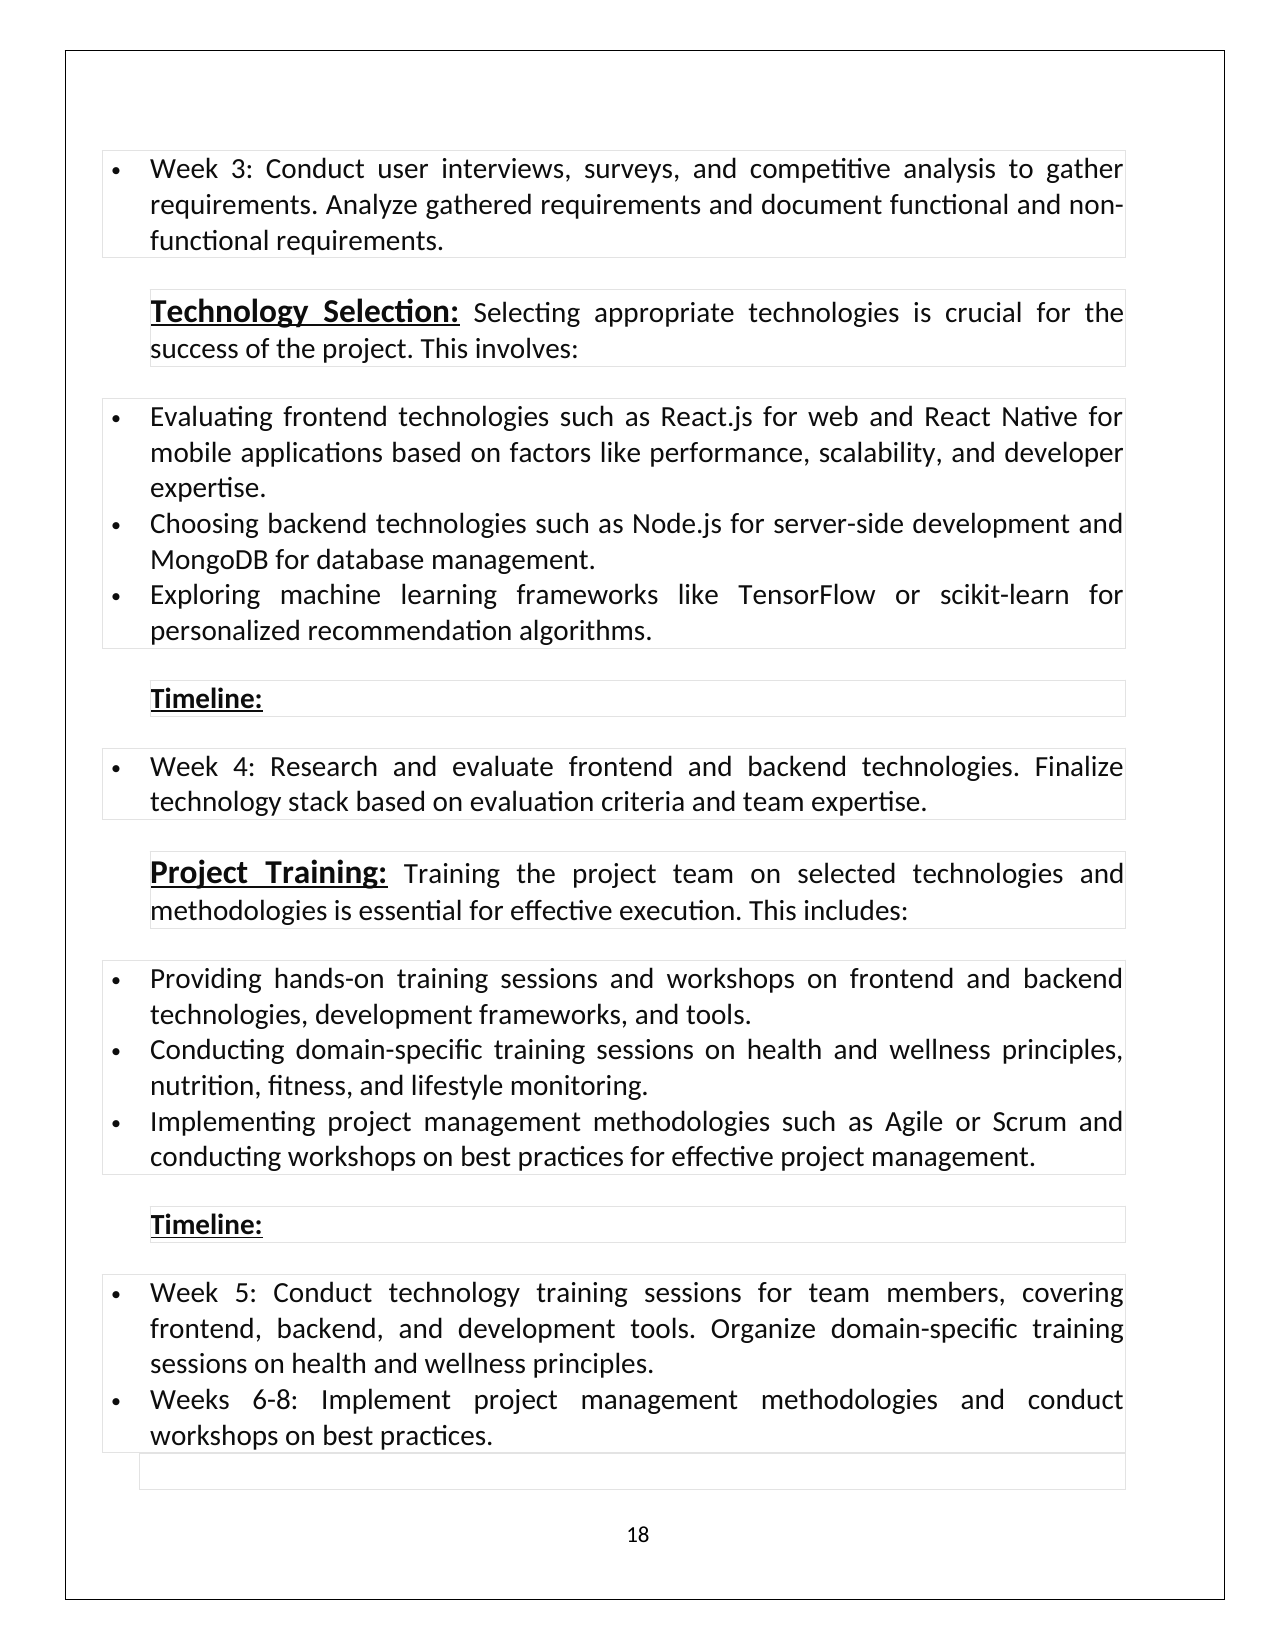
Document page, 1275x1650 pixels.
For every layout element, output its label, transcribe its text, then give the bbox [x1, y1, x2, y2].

text Timeline: [151, 681, 1125, 716]
list Week 3: Conduct user interviews, surveys, and competitive analysis to gather requirements. Analyze gathered requirements and document functional and non-functional requirements. [103, 151, 1125, 257]
list Conducting domain-specific training sessions on health and wellness principles, nutrition, fitness, and lifestyle monitoring. [103, 1031, 1125, 1102]
list Implementing project management methodologies such as Agile or Scrum and conducting workshops on best practices for effective project management. [103, 1102, 1125, 1174]
text Project Training: Training the project team on selected technologies and methodologies is essential for effective execution. This includes: [151, 852, 1125, 928]
list Evaluating frontend technologies such as React.js for web and React Native for mobile applications based on factors like performance, scalability, and developer expertise. [103, 399, 1125, 505]
list Exploring machine learning frameworks like TensorFlow or scikit-learn for personalized recommendation algorithms. [103, 576, 1125, 648]
list Weeks 6-8: Implement project management methodologies and conduct workshops on best practices. [103, 1380, 1125, 1452]
list Week 4: Research and evaluate frontend and backend technologies. Finalize technology stack based on evaluation criteria and team expertise. [103, 749, 1125, 819]
list Choosing backend technologies such as Node.js for server-side development and MongoDB for database management. [103, 505, 1125, 576]
text Technology Selection: Selecting appropriate technologies is crucial for the success of the project. This involves: [151, 290, 1125, 366]
list Week 5: Conduct technology training sessions for team members, covering frontend, backend, and development tools. Organize domain-specific training sessions on health and wellness principles. [103, 1275, 1125, 1380]
list Providing hands-on training sessions and workshops on frontend and backend technologies, development frameworks, and tools. [103, 961, 1125, 1031]
text Timeline: [151, 1207, 1125, 1242]
